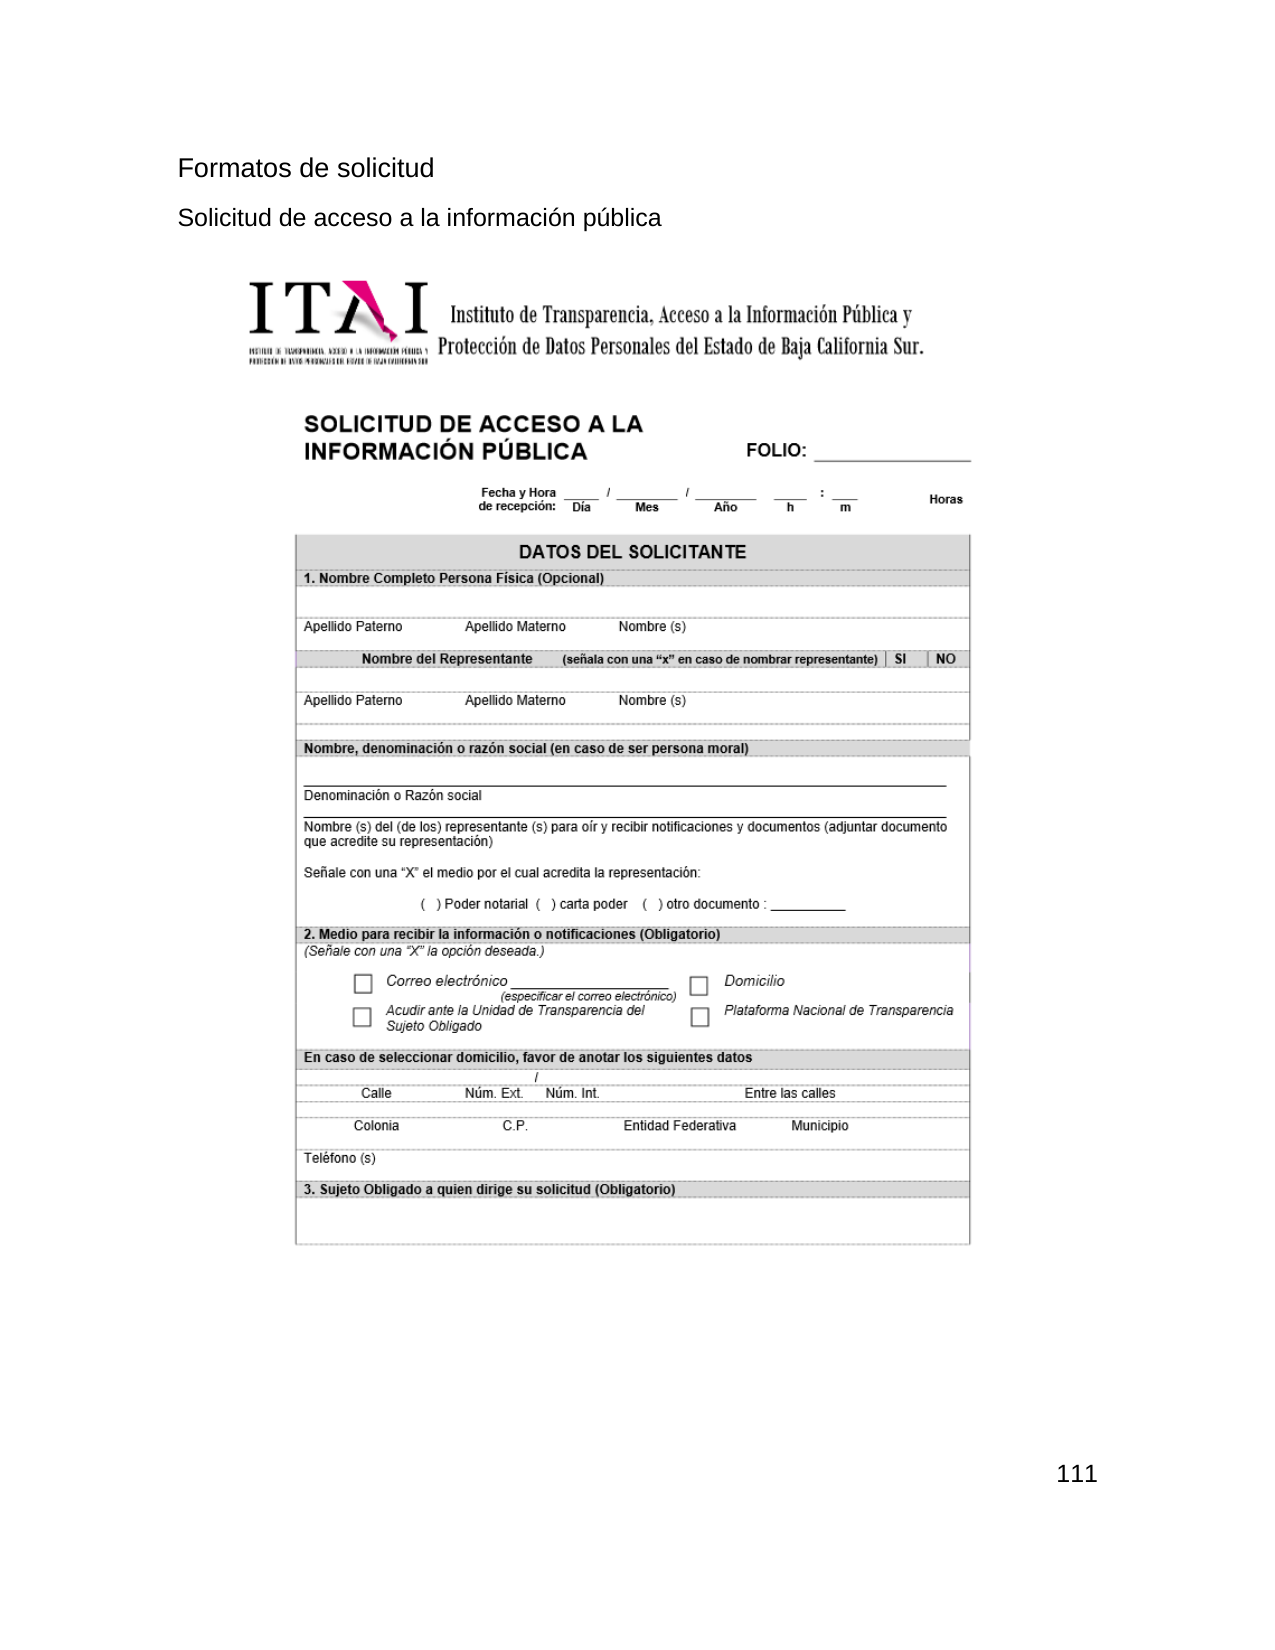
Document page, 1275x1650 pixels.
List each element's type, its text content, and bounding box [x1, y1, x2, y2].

subtitle Solicitud de acceso a la información pública [177, 203, 1098, 232]
picture [177, 246, 1090, 1427]
subtitle Formatos de solicitud [177, 152, 1098, 183]
